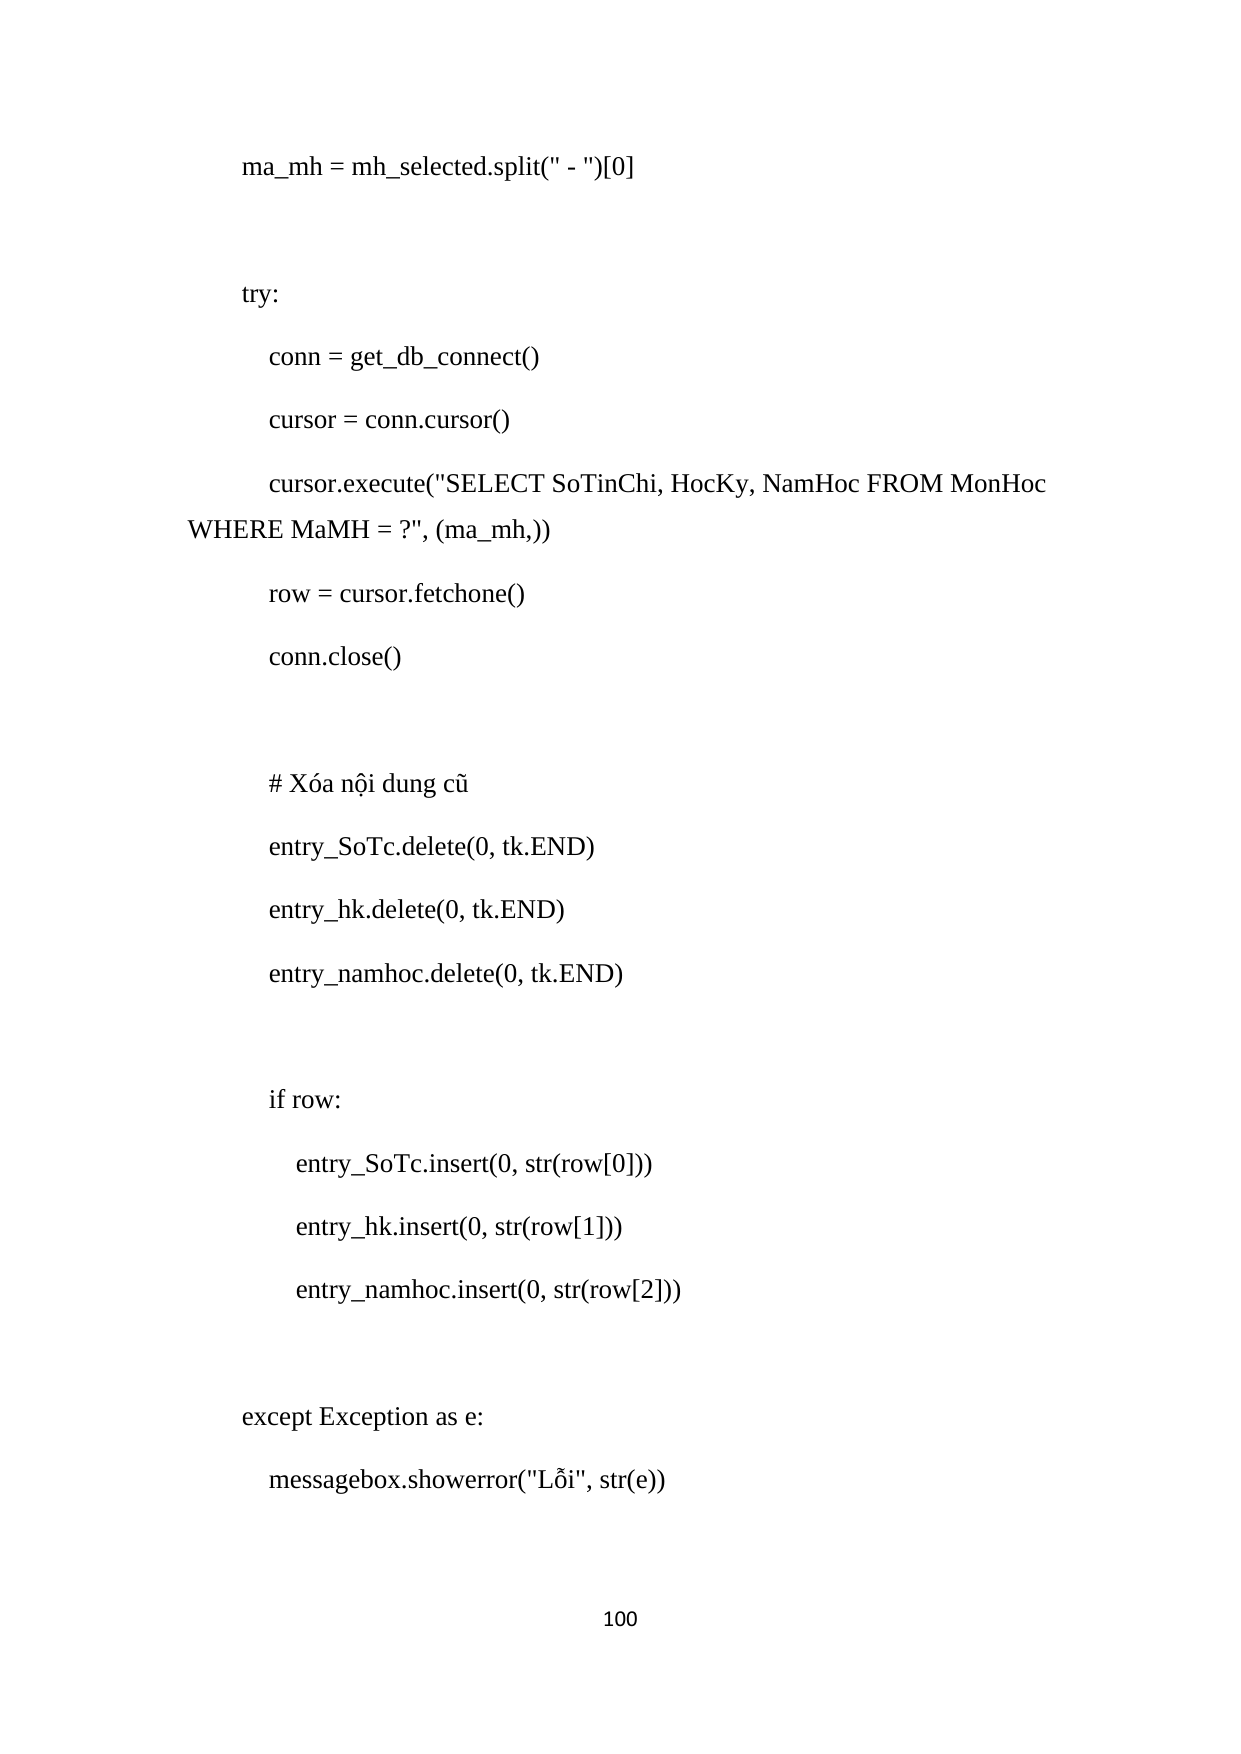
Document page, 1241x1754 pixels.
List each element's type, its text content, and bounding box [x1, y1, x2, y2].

text entry_hk.insert(0, str(row[1])) [187, 1210, 1053, 1241]
text entry_namhoc.delete(0, tk.END) [187, 957, 1053, 988]
text ma_mh = mh_selected.split(" - ")[0] [187, 150, 1053, 181]
text conn = get_db_connect() [187, 340, 1053, 371]
text row = cursor.fetchone() [187, 577, 1053, 608]
text cursor = conn.cursor() [187, 403, 1053, 434]
text conn.close() [187, 640, 1053, 671]
text entry_hk.delete(0, tk.END) [187, 893, 1053, 924]
text messagebox.showerror("Lỗi", str(e)) [187, 1463, 1053, 1494]
text entry_namhoc.insert(0, str(row[2])) [187, 1273, 1053, 1304]
text cursor.execute("SELECT SoTinChi, HocKy, NamHoc FROM MonHoc WHERE MaMH = ?", (ma_mh,)) [187, 467, 1053, 544]
text entry_SoTc.delete(0, tk.END) [187, 830, 1053, 861]
text if row: [187, 1083, 1053, 1114]
text try: [187, 277, 1053, 308]
text # Xóa nội dung cũ [187, 767, 1053, 798]
text except Exception as e: [187, 1400, 1053, 1431]
text entry_SoTc.insert(0, str(row[0])) [187, 1147, 1053, 1178]
